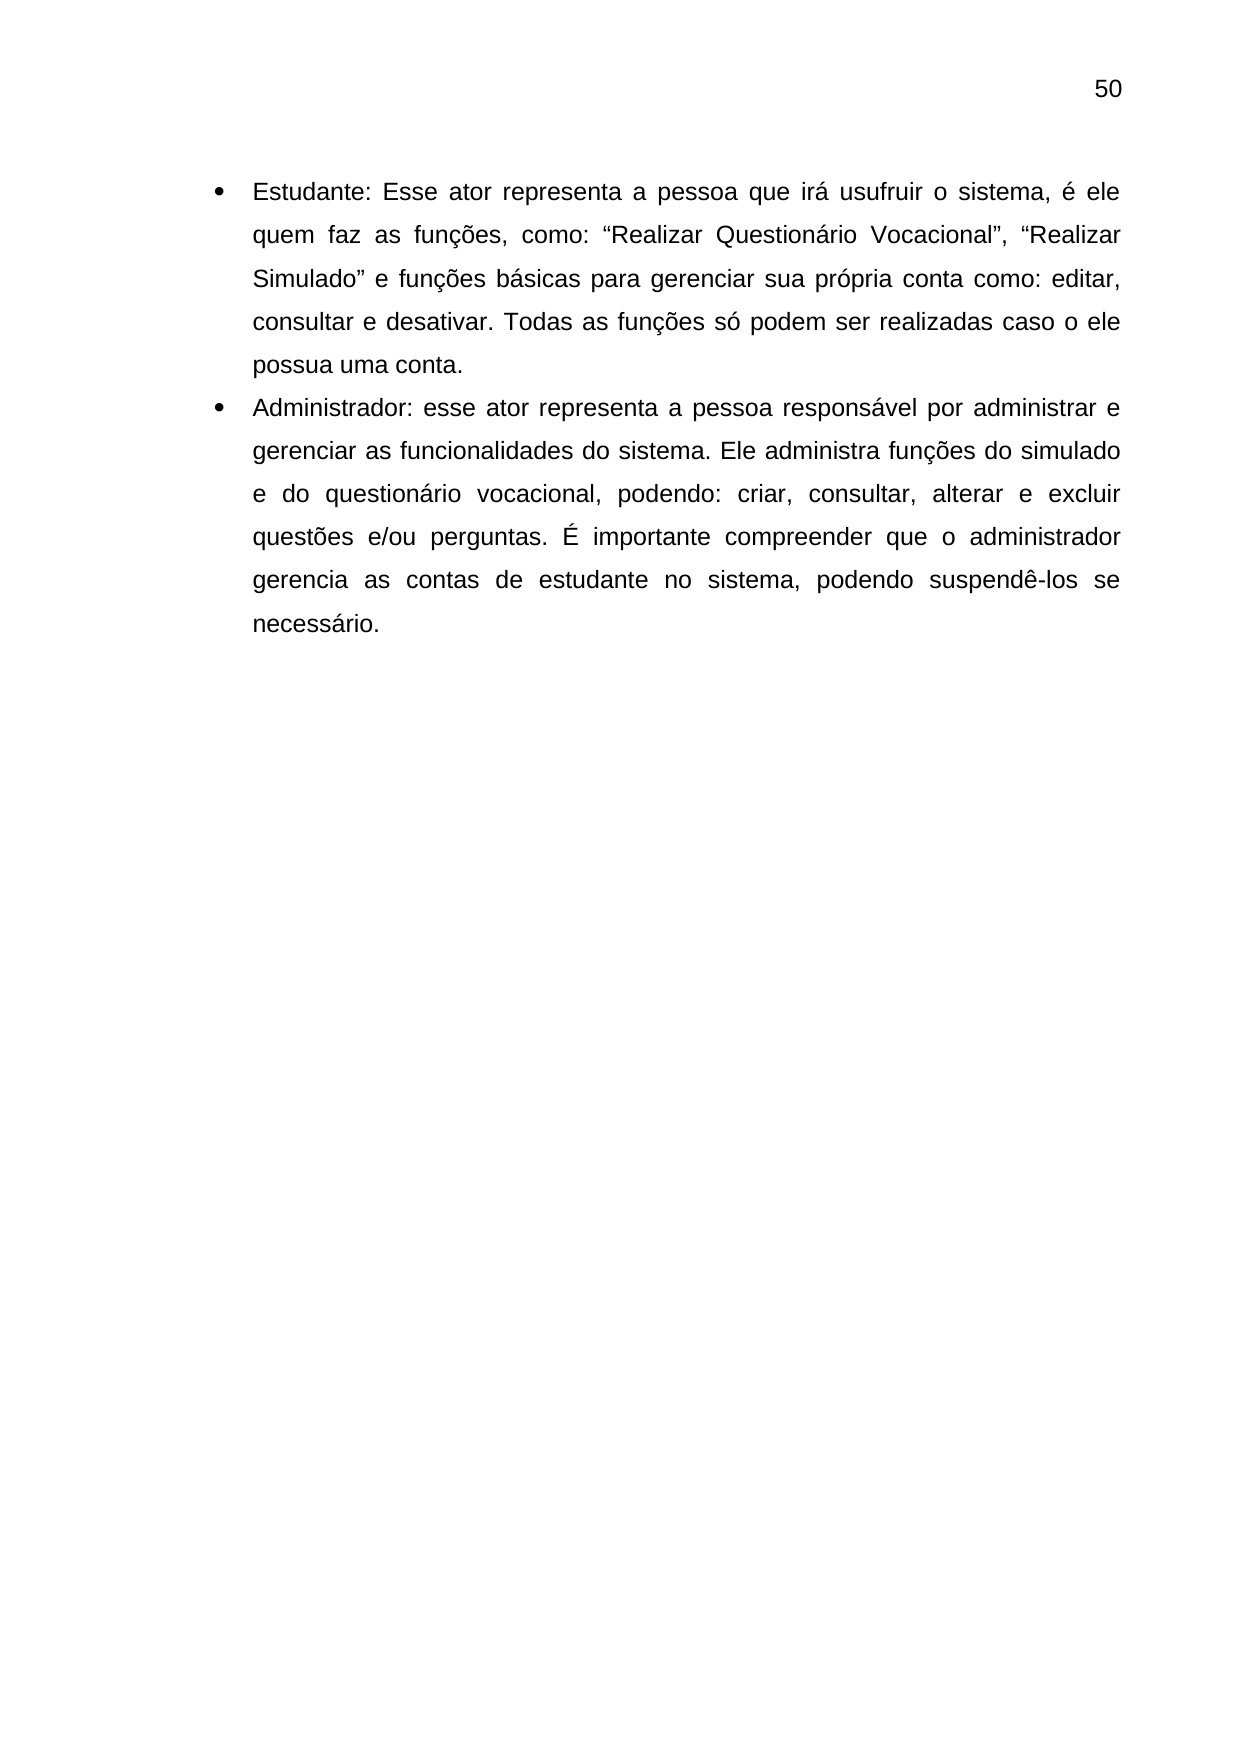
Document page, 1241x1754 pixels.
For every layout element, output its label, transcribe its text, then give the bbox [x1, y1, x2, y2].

list Estudante: Esse ator representa a pessoa que irá usufruir o sistema, é ele quem faz as funções, como: “Realizar Questionário Vocacional”, “Realizar Simulado” e funções básicas para gerenciar sua própria conta como: editar, consultar e desativar. Todas as funções só podem ser realizadas caso o ele possua uma conta. [215, 177, 1122, 378]
list Administrador: esse ator representa a pessoa responsável por administrar e gerenciar as funcionalidades do sistema. Ele administra funções do simulado e do questionário vocacional, podendo: criar, consultar, alterar e excluir questões e/ou perguntas. É importante compreender que o administrador gerencia as contas de estudante no sistema, podendo suspendê-los se necessário. [215, 393, 1122, 637]
